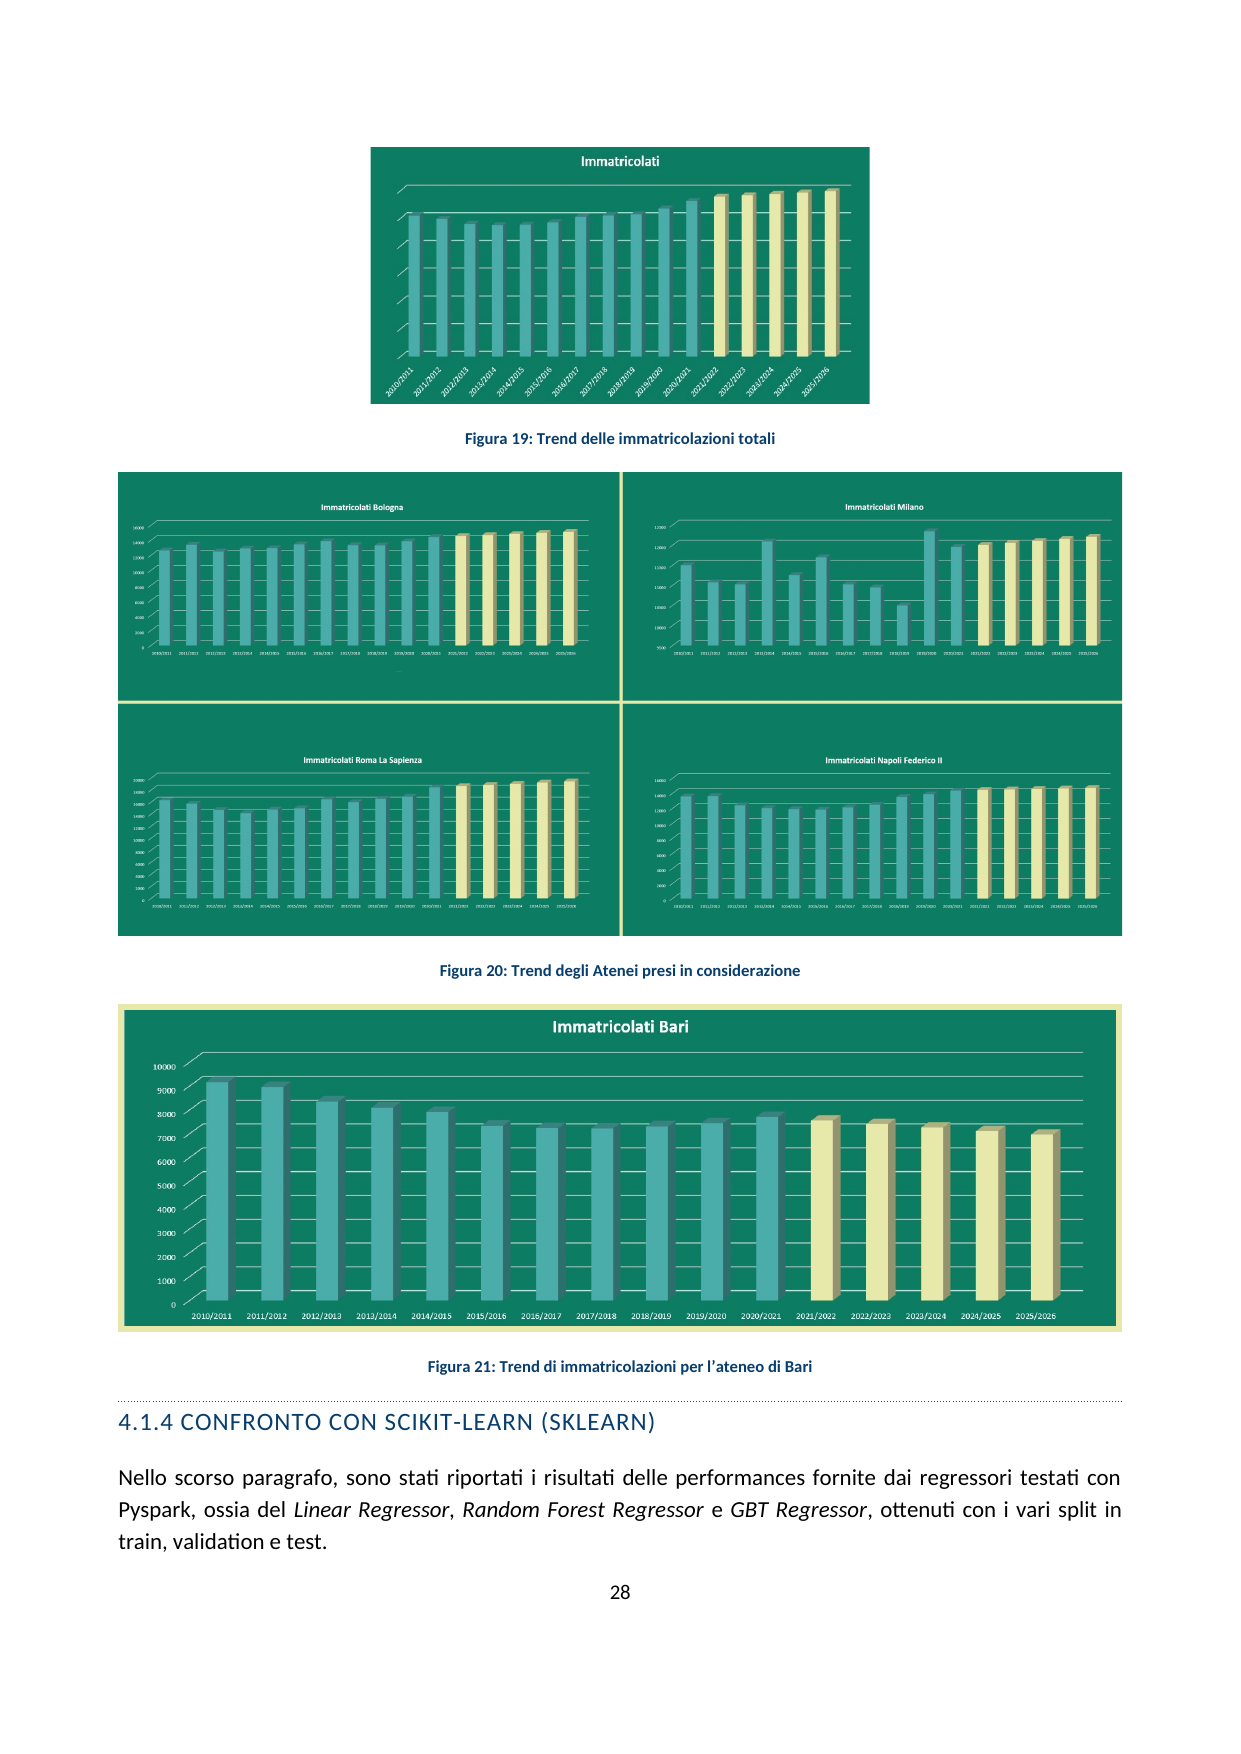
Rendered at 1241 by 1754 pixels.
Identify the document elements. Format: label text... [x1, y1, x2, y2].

subtitle 4.1.4 Confronto con scikit-learn (SKlearn) [118, 1401, 1122, 1437]
picture [370, 147, 870, 404]
picture [124, 1010, 1116, 1326]
text Nello scorso paragrafo, sono stati riportati i risultati delle performances fornite dai regressori testati con Pyspark, ossia del Linear Regressor, Random Forest Regressor e GBT Regressor, ottenuti con i vari split in train, validation e test. [118, 1463, 1122, 1555]
picture [118, 472, 1123, 936]
